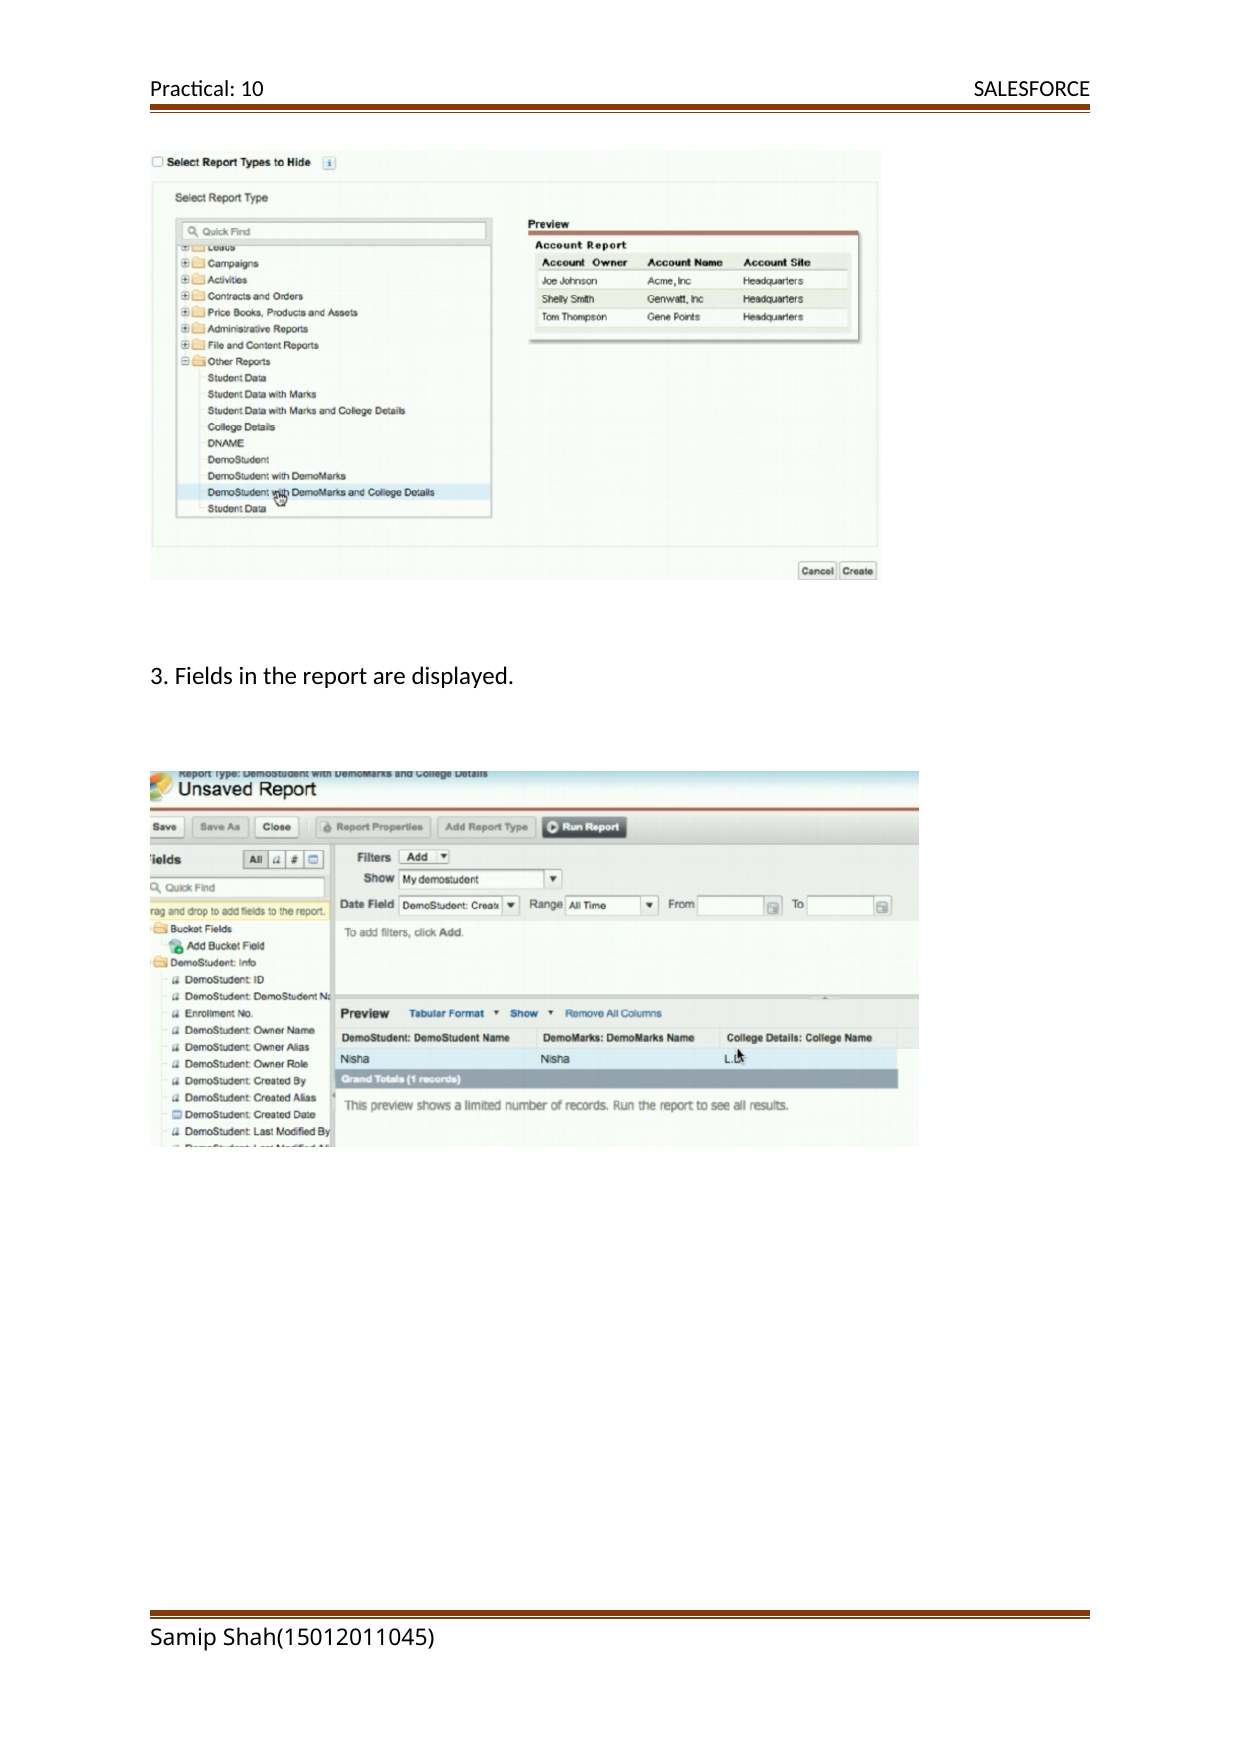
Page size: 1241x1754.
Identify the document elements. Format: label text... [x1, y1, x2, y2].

text 3. Fields in the report are displayed. [150, 660, 1090, 691]
picture [150, 150, 882, 580]
picture [150, 771, 919, 1147]
